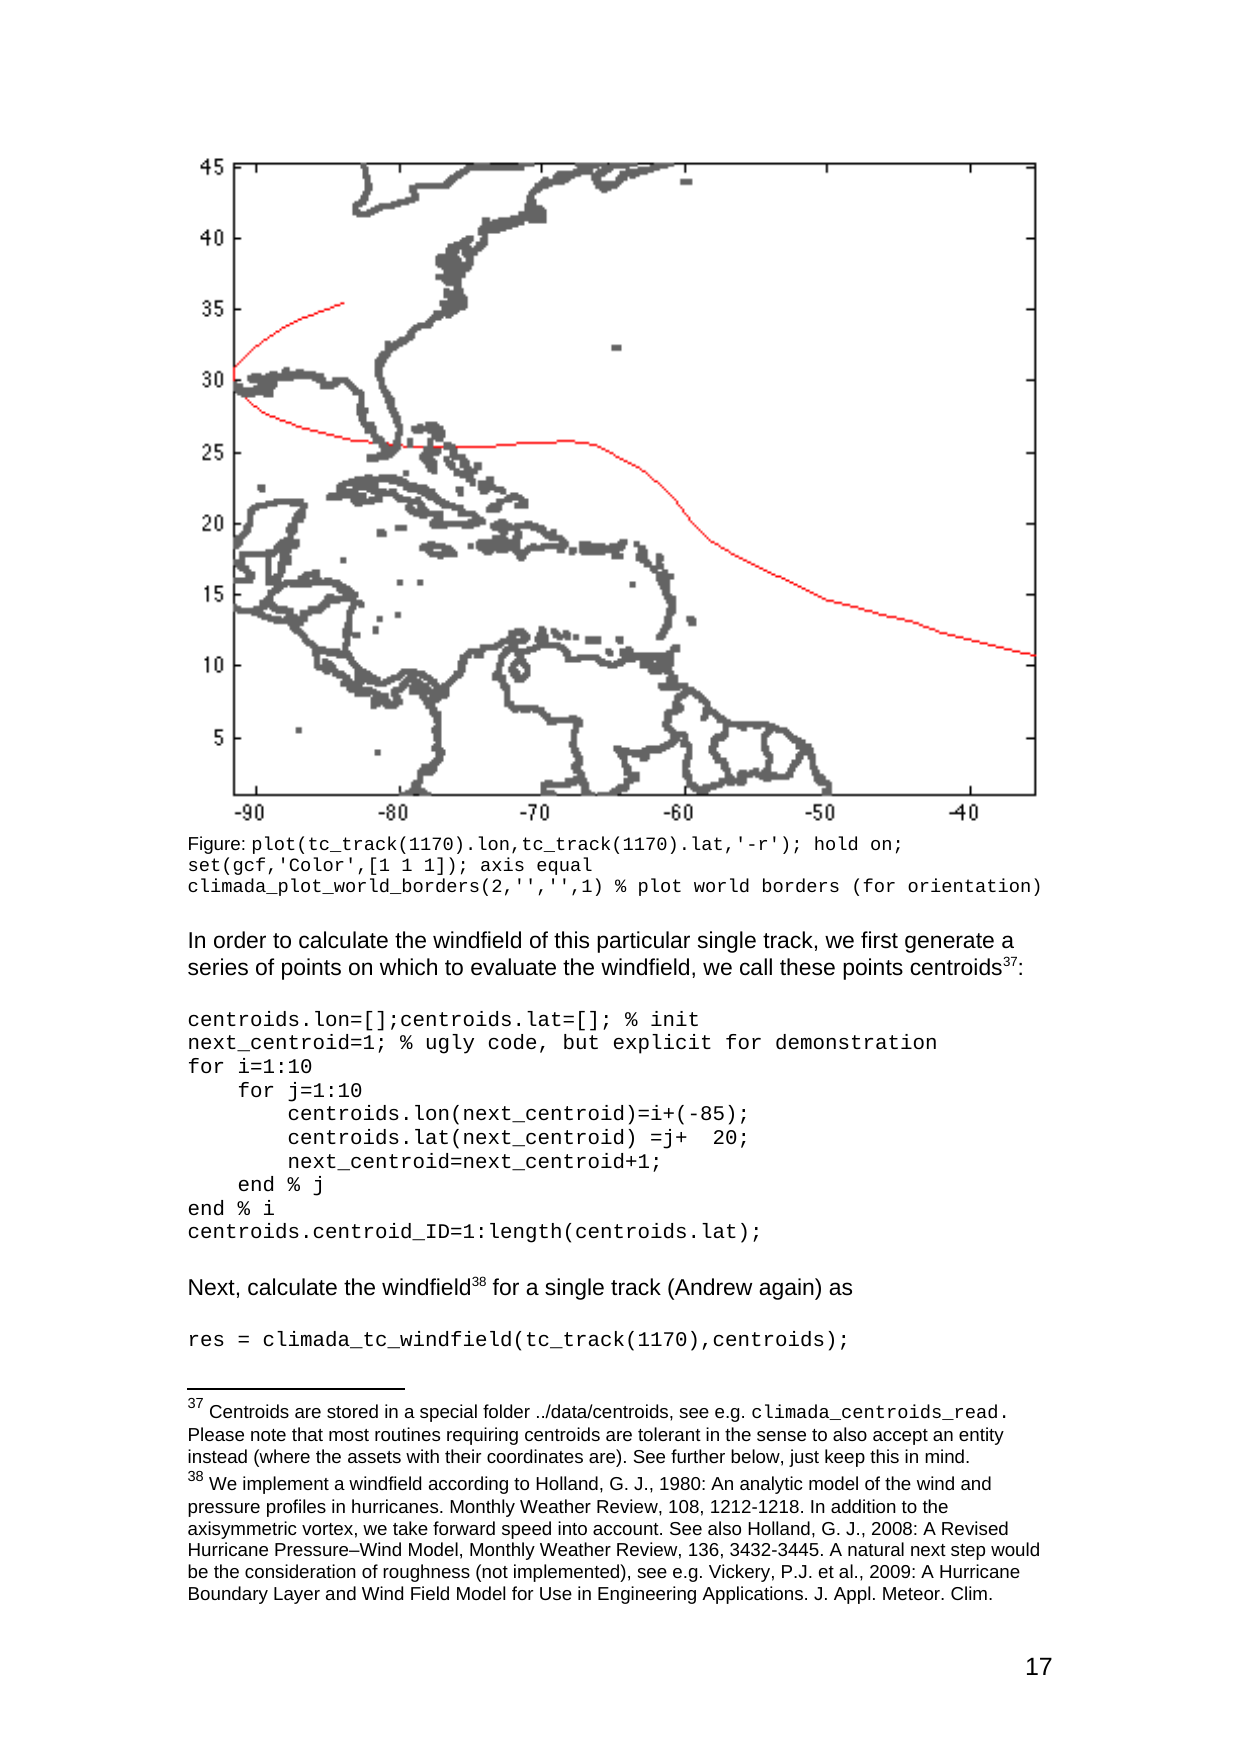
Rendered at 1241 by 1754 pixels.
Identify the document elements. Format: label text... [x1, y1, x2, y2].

text next_centroid=next_centroid+1; [187, 1151, 1053, 1174]
text centroids.lat(next_centroid) =j+ 20; [187, 1127, 1053, 1151]
text In order to calculate the windfield of this particular single track, we first generate a series of points on which to evaluate the windfield, we call these points centroids: [187, 927, 1053, 980]
text for j=1:10 [187, 1080, 1053, 1103]
text res = climada_tc_windfield(tc_track(1170),centroids); [187, 1329, 1053, 1353]
text for i=1:10 [187, 1056, 1053, 1080]
text end % j [187, 1174, 1053, 1198]
text Next, calculate the windfield for a single track (Andrew again) as [187, 1274, 1053, 1300]
text climada_plot_world_borders(2,'','',1) % plot world borders (for orientation) [187, 877, 1053, 898]
text Figure: plot(tc_track(1170).lon,tc_track(1170).lat,'-r'); hold on; set(gcf,'Color',[1 1 1]); axis equal [187, 833, 1053, 877]
text centroids.lon=[];centroids.lat=[]; % init [187, 1009, 1053, 1032]
text centroids.lon(next_centroid)=i+(-85); [187, 1103, 1053, 1127]
text centroids.centroid_ID=1:length(centroids.lat); [187, 1222, 1053, 1245]
text end % i [187, 1198, 1053, 1222]
picture [187, 150, 1053, 833]
text next_centroid=1; % ugly code, but explicit for demonstration [187, 1032, 1053, 1056]
